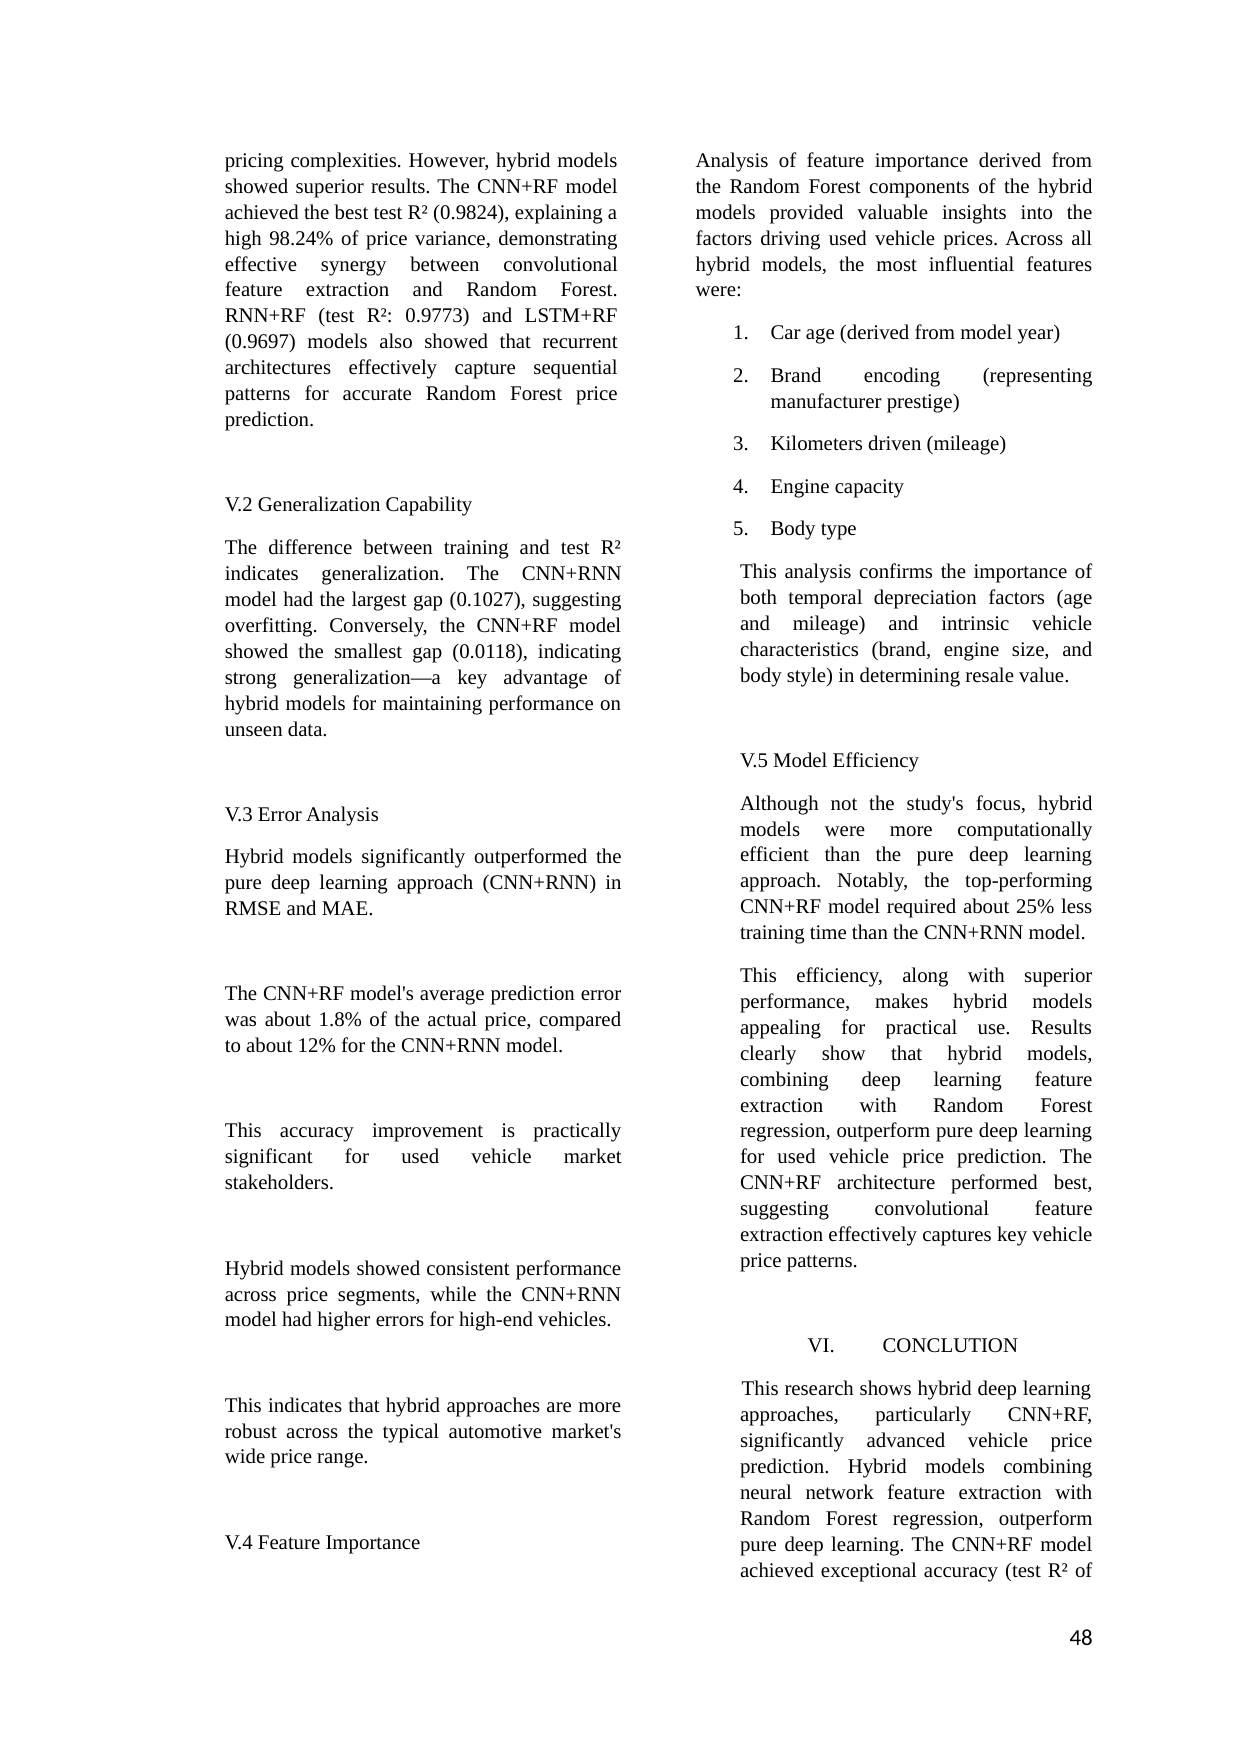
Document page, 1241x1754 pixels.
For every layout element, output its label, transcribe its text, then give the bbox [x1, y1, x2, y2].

text This analysis confirms the importance of both temporal depreciation factors (age and mileage) and intrinsic vehicle characteristics (brand, engine size, and body style) in determining resale value. [740, 559, 1092, 687]
text The difference between training and test R² indicates generalization. The CNN+RNN model had the largest gap (0.1027), suggesting overfitting. Conversely, the CNN+RF model showed the smallest gap (0.0118), indicating strong generalization—a key advantage of hybrid models for maintaining performance on unseen data. [224, 535, 622, 741]
list Kilometers driven (mileage) [733, 431, 1092, 455]
text V.5 Model Efficiency [740, 748, 1092, 772]
text V.4 Feature Importance [224, 1530, 622, 1554]
list Brand encoding (representing manufacturer prestige) [733, 363, 1092, 413]
text The CNN+RF model's average prediction error was about 1.8% of the actual price, compared to about 12% for the CNN+RNN model. [224, 981, 622, 1057]
text Although not the study's focus, hybrid models were more computationally efficient than the pure deep learning approach. Notably, the top-performing CNN+RF model required about 25% less training time than the CNN+RNN model. [740, 791, 1092, 944]
text This accuracy improvement is practically significant for used vehicle market stakeholders. [224, 1118, 622, 1194]
list Engine capacity [733, 474, 1092, 498]
text Hybrid models significantly outperformed the pure deep learning approach (CNN+RNN) in RMSE and MAE. [224, 844, 622, 920]
list CONCLUTION [733, 1333, 1092, 1357]
text This efficiency, along with superior performance, makes hybrid models appealing for practical use. Results clearly show that hybrid models, combining deep learning feature extraction with Random Forest regression, outperform pure deep learning for used vehicle price prediction. The CNN+RF architecture performed best, suggesting convolutional feature extraction effectively captures key vehicle price patterns. [740, 963, 1092, 1272]
text Analysis of feature importance derived from the Random Forest components of the hybrid models provided valuable insights into the factors driving used vehicle prices. Across all hybrid models, the most influential features were: [695, 148, 1092, 301]
list Car age (derived from model year) [733, 320, 1092, 344]
text Hybrid models showed consistent performance across price segments, while the CNN+RNN model had higher errors for high-end vehicles. [224, 1256, 622, 1331]
list Body type [733, 516, 1092, 540]
text V.2 Generalization Capability [224, 492, 622, 516]
text V.3 Error Analysis [224, 802, 622, 826]
text This indicates that hybrid approaches are more robust across the typical automotive market's wide price range. [224, 1393, 622, 1468]
